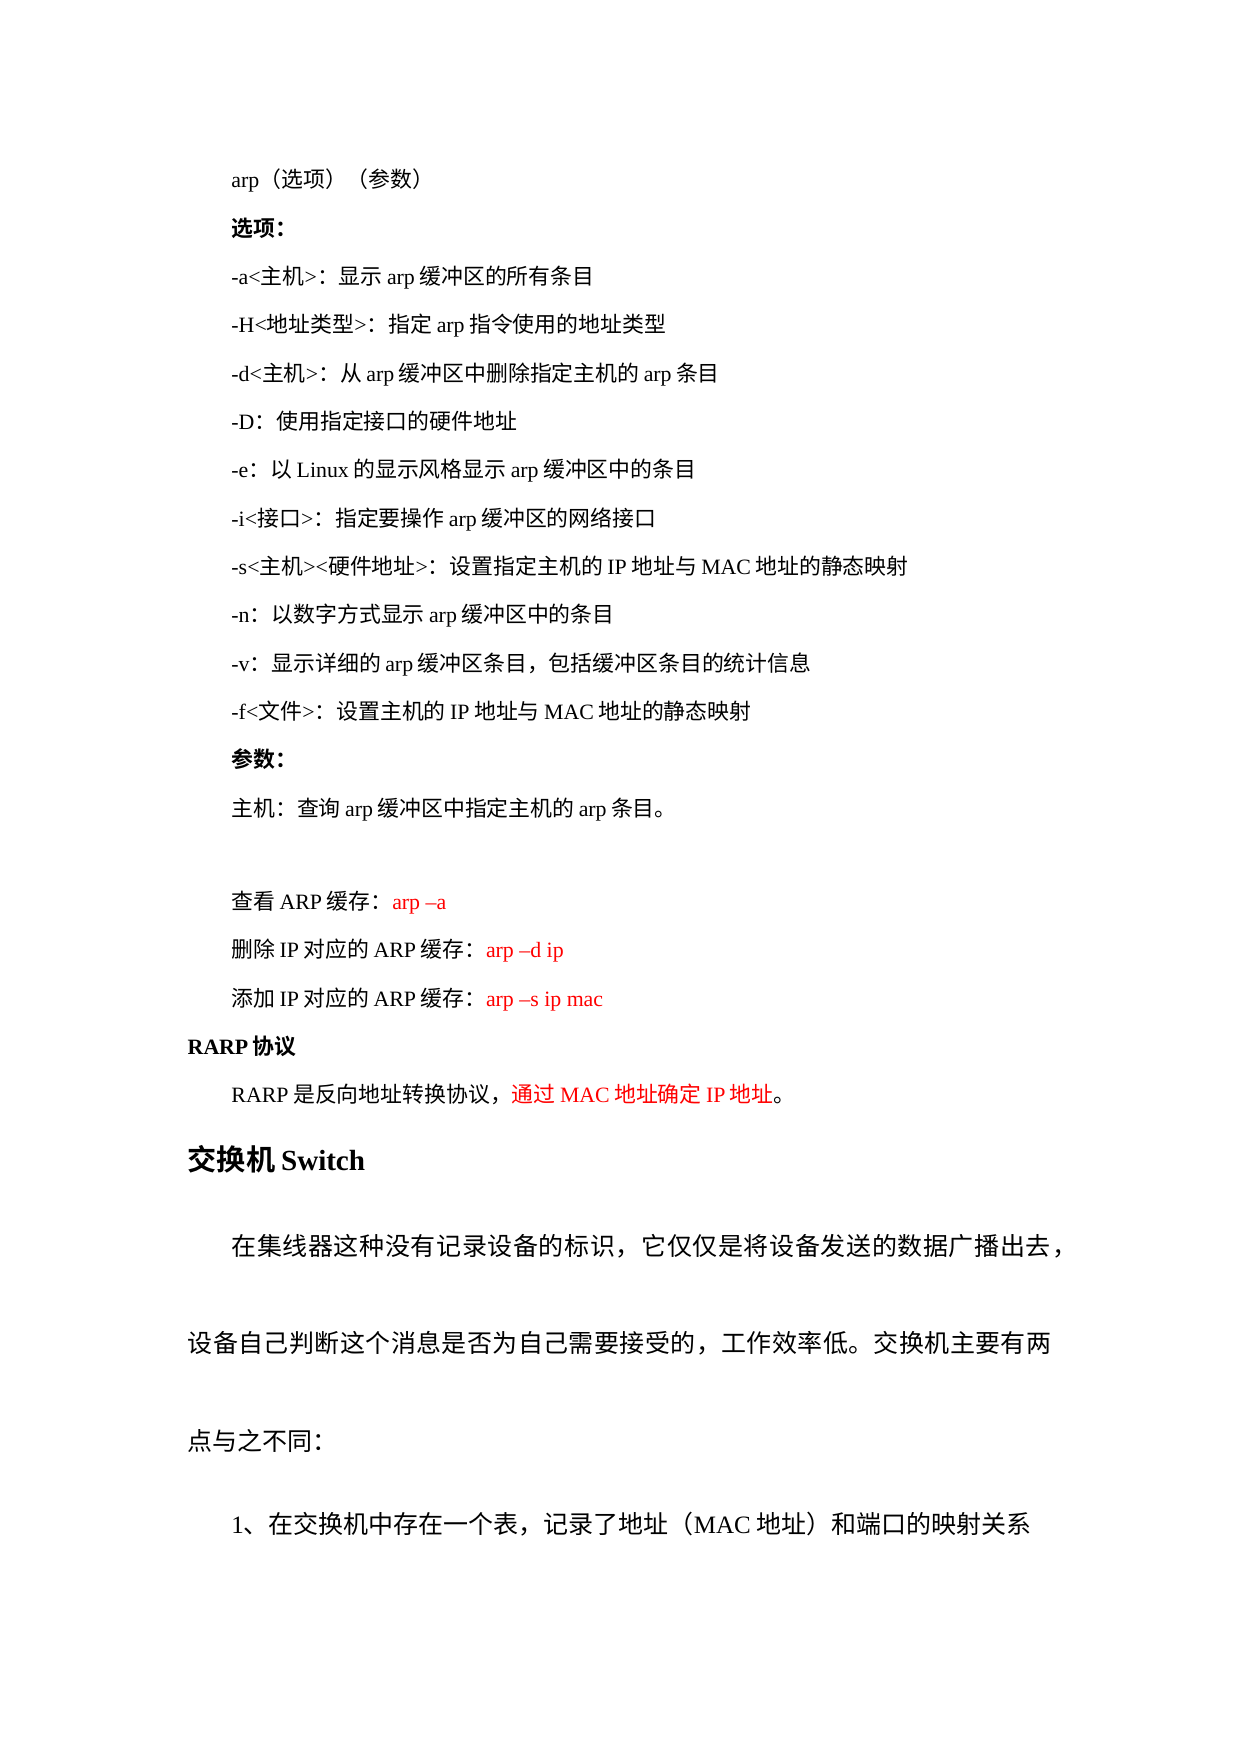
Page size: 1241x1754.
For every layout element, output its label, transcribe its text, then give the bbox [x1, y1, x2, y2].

text -v：显示详细的arp缓冲区条目，包括缓冲区条目的统计信息 [187, 645, 1053, 678]
text 删除IP对应的ARP缓存：arp –d ip [187, 932, 1053, 964]
text 在集线器这种没有记录设备的标识，它仅仅是将设备发送的数据广播出去，设备自己判断这个消息是否为自己需要接受的，工作效率低。交换机主要有两点与之不同： [187, 1212, 1053, 1472]
text 参数： [187, 742, 1053, 774]
text 查看ARP缓存：arp –a [187, 884, 1053, 916]
text RARP是反向地址转换协议，通过MAC地址确定IP地址。 [187, 1077, 1053, 1109]
text -n：以数字方式显示arp缓冲区中的条目 [187, 597, 1053, 629]
text -i<接口>：指定要操作arp缓冲区的网络接口 [187, 500, 1053, 533]
text arp（选项）（参数） [187, 162, 1053, 194]
text -f<文件>：设置主机的IP地址与MAC地址的静态映射 [187, 694, 1053, 726]
text -s<主机><硬件地址>：设置指定主机的IP地址与MAC地址的静态映射 [187, 549, 1053, 581]
subtitle 交换机Switch [187, 1125, 1053, 1190]
text 主机：查询arp缓冲区中指定主机的arp条目。 [187, 790, 1053, 823]
text -d<主机>：从arp缓冲区中删除指定主机的arp条目 [187, 355, 1053, 388]
text 添加IP对应的ARP缓存：arp –s ip mac [187, 980, 1053, 1013]
text -D：使用指定接口的硬件地址 [187, 404, 1053, 436]
text -H<地址类型>：指定arp指令使用的地址类型 [187, 307, 1053, 339]
text 选项： [187, 210, 1053, 243]
text -a<主机>：显示arp缓冲区的所有条目 [187, 259, 1053, 291]
list 在交换机中存在一个表，记录了地址（MAC地址）和端口的映射关系 [187, 1490, 1053, 1555]
text -e：以Linux的显示风格显示arp缓冲区中的条目 [187, 452, 1053, 484]
subtitle RARP协议 [187, 1029, 1053, 1061]
